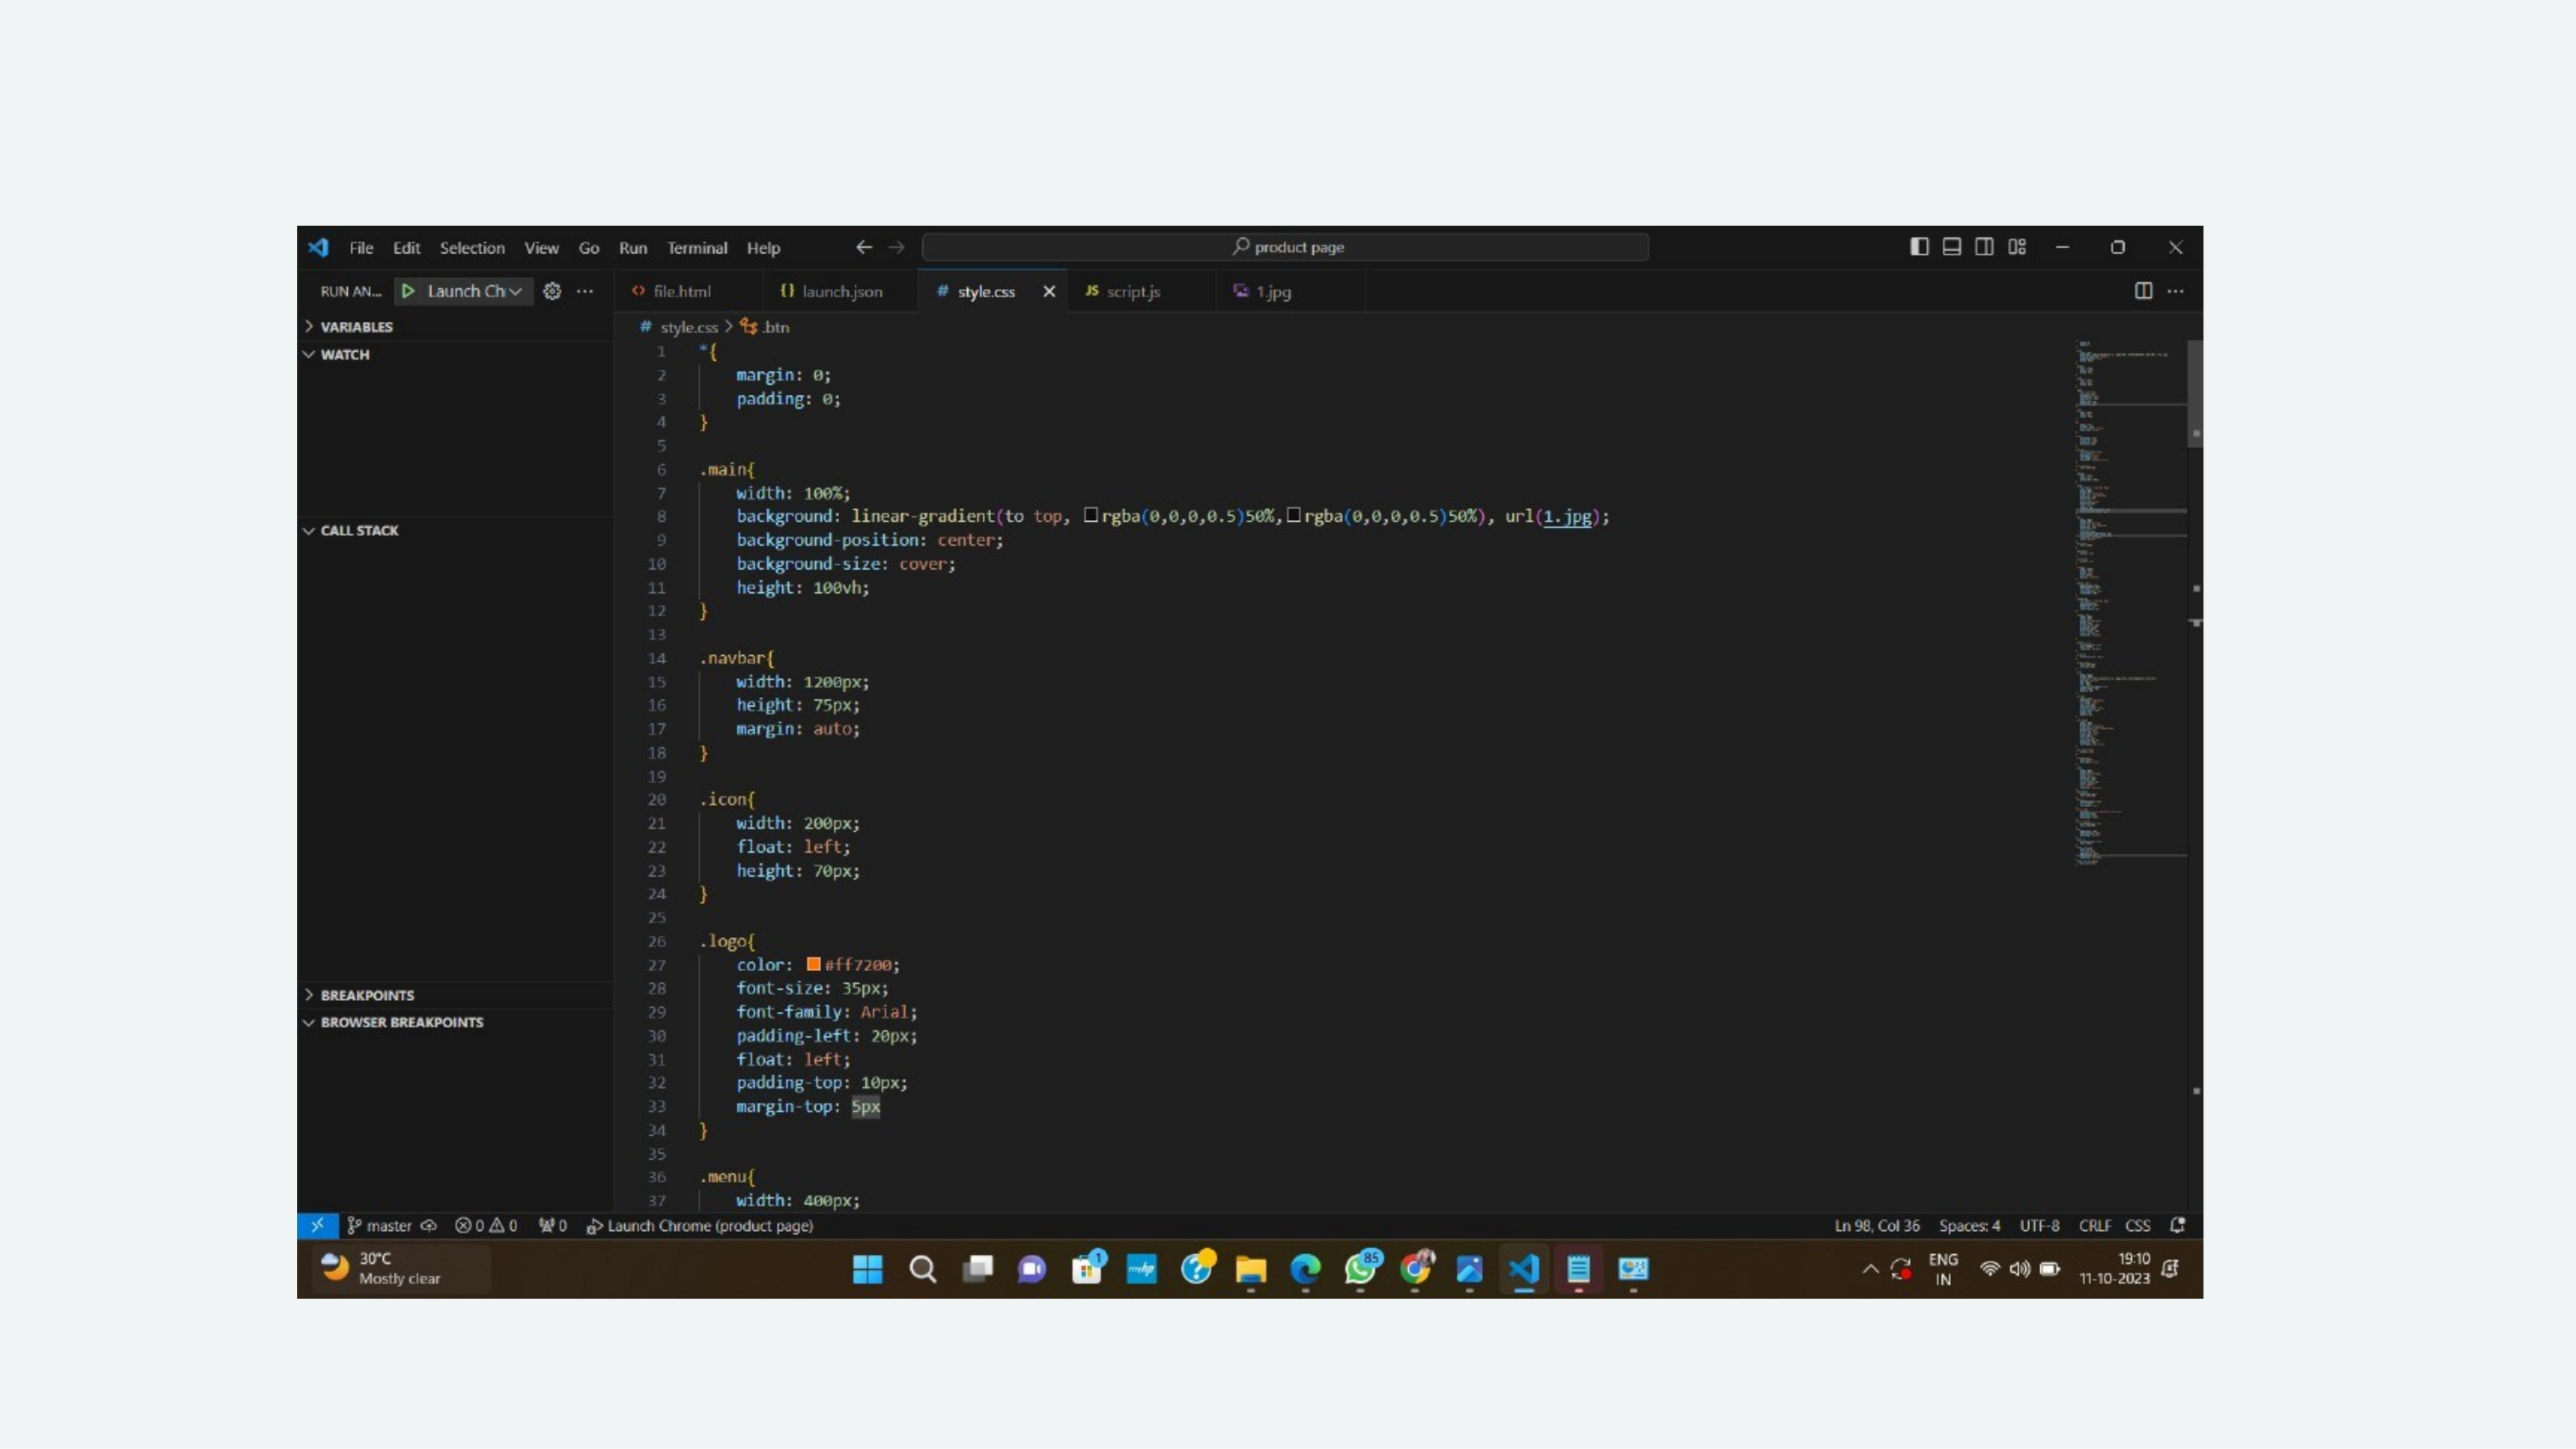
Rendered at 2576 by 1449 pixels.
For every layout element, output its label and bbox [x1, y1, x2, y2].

picture [297, 226, 2204, 1299]
